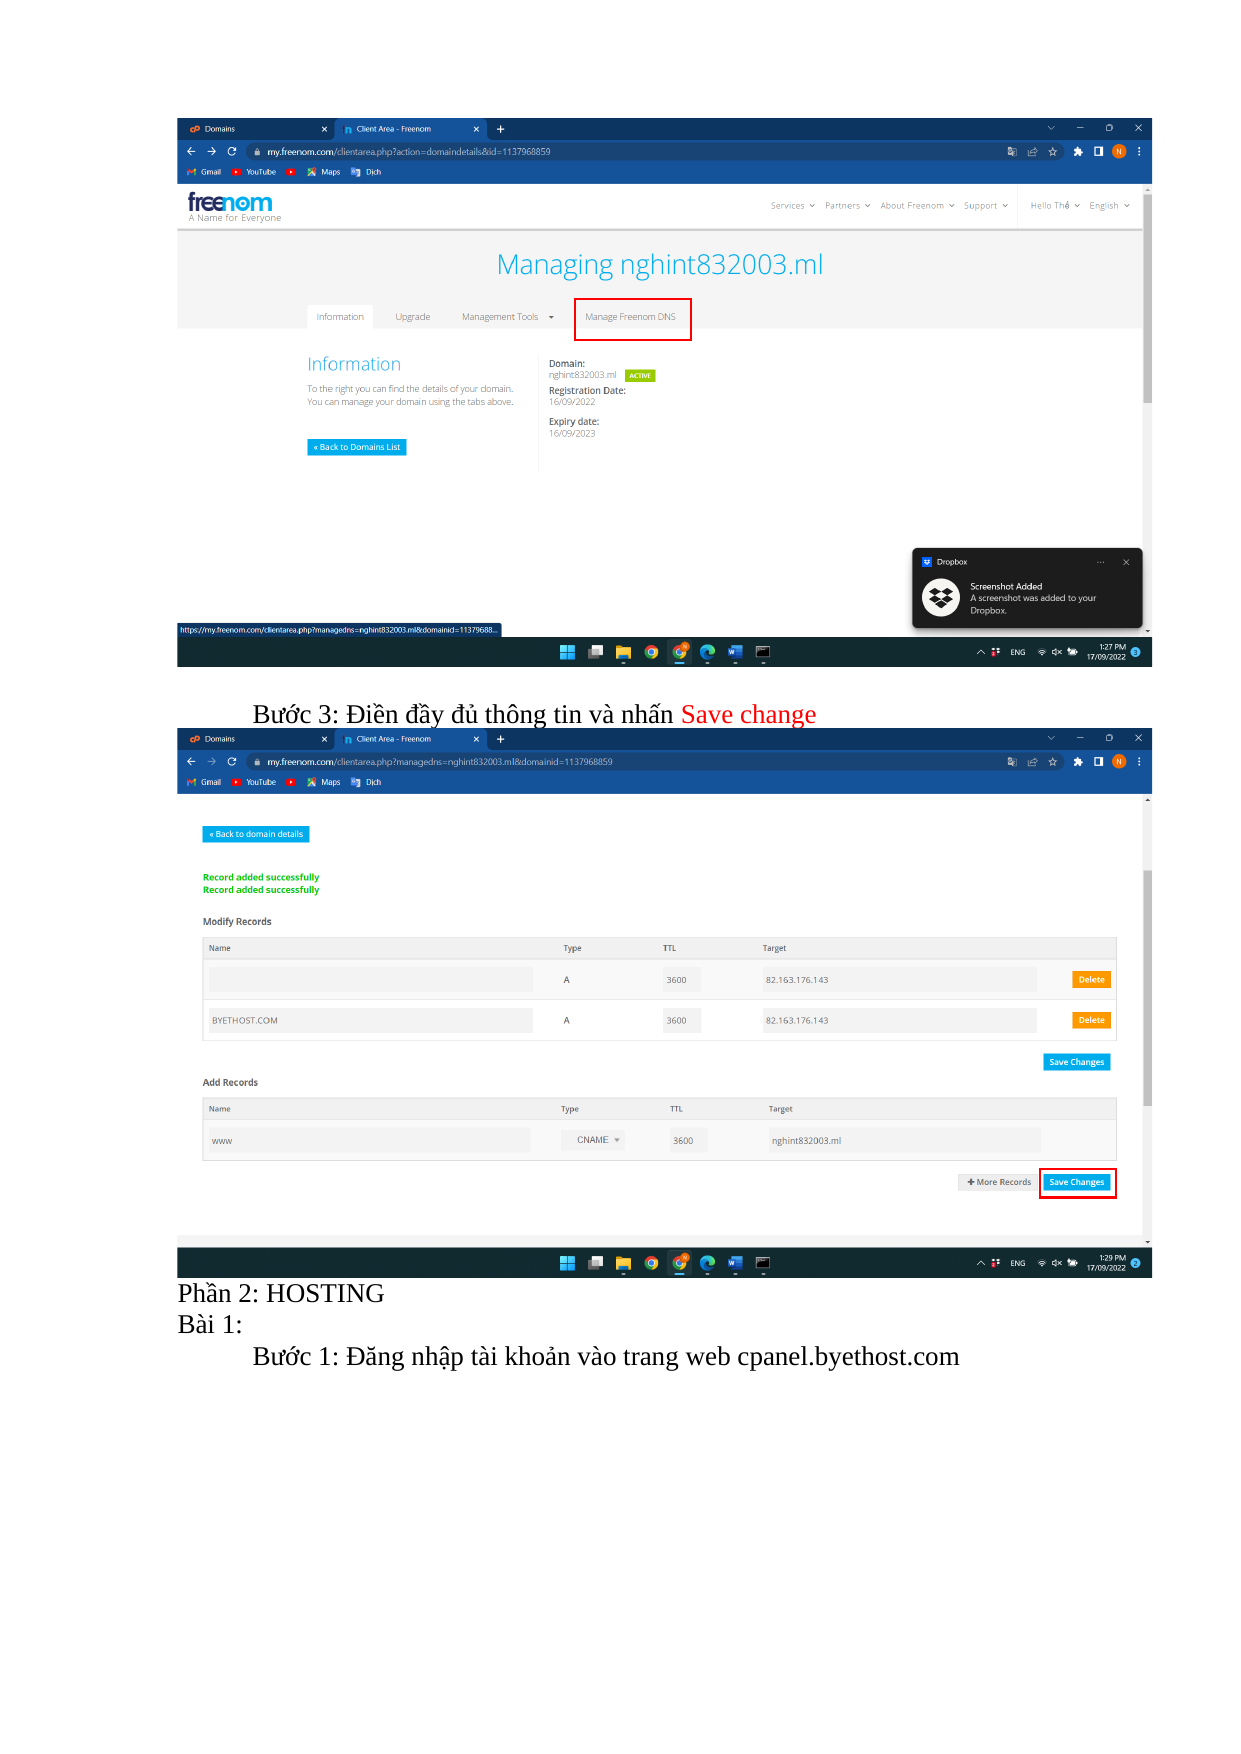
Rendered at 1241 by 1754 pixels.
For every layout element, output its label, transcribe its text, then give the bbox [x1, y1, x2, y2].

picture [177, 728, 1153, 1278]
picture [177, 118, 1153, 667]
text Phần 2: HOSTING [177, 1278, 1122, 1308]
text Bước 3: Điền đầy đủ thông tin và nhấn Save change [177, 698, 1122, 728]
text Bước 1: Đăng nhập tài khoản vào trang web cpanel.byethost.com [177, 1339, 1122, 1371]
text Bài 1: [177, 1308, 1122, 1339]
